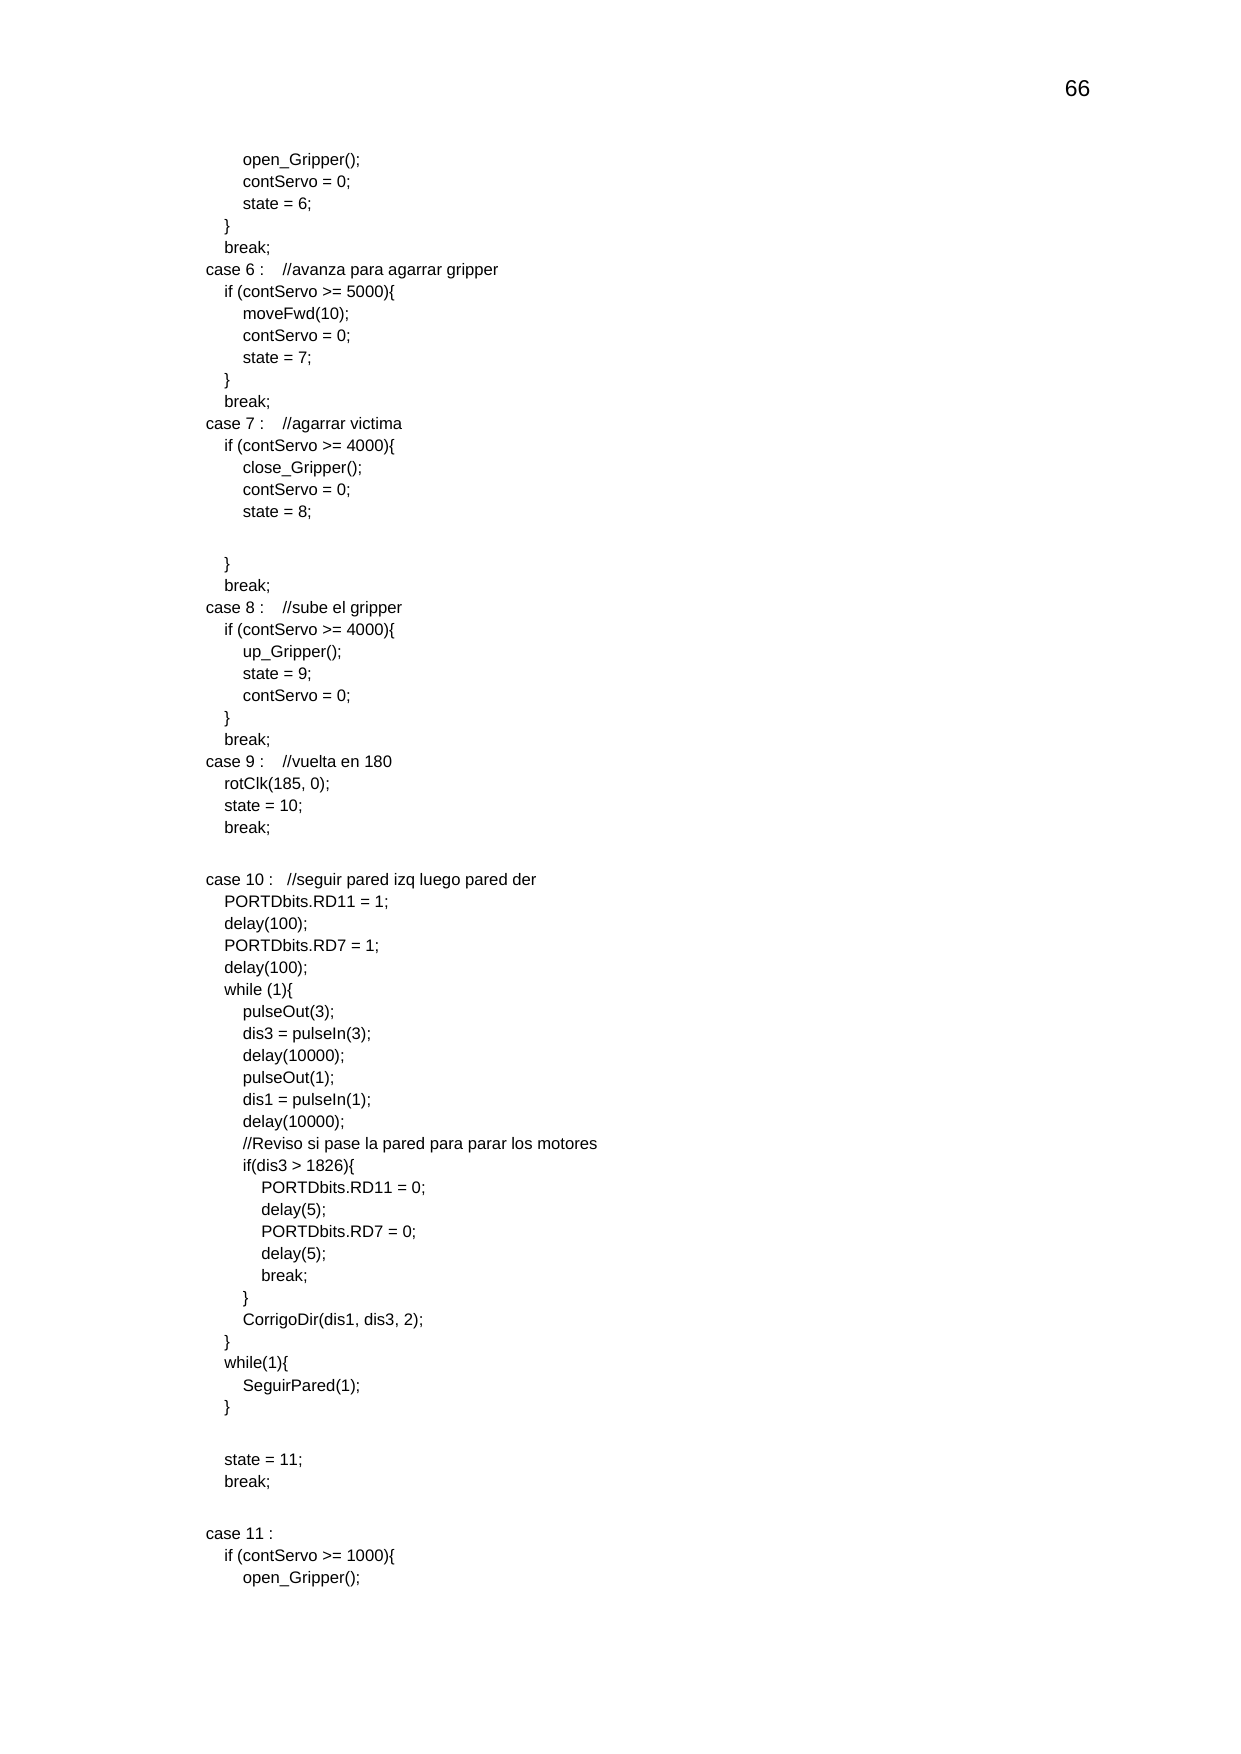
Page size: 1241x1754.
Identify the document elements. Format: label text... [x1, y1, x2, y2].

text PORTDbits.RD11 = 0; [150, 1177, 1090, 1197]
text } [150, 554, 1090, 573]
text delay(10000); [150, 1112, 1090, 1131]
text contServo = 0; [150, 326, 1090, 345]
text if (contServo >= 4000){ [150, 436, 1090, 455]
text state = 6; [150, 194, 1090, 213]
text if(dis3 > 1826){ [150, 1156, 1090, 1175]
text break; [150, 730, 1090, 749]
text if (contServo >= 1000){ [150, 1546, 1090, 1565]
text delay(5); [150, 1243, 1090, 1263]
text while (1){ [150, 980, 1090, 999]
text pulseOut(1); [150, 1068, 1090, 1087]
text contServo = 0; [150, 686, 1090, 705]
text contServo = 0; [150, 480, 1090, 499]
text } [150, 1397, 1090, 1416]
text PORTDbits.RD7 = 1; [150, 936, 1090, 955]
text state = 9; [150, 664, 1090, 683]
text } [150, 370, 1090, 389]
text break; [150, 1265, 1090, 1284]
text contServo = 0; [150, 172, 1090, 191]
text break; [150, 818, 1090, 837]
text PORTDbits.RD11 = 1; [150, 892, 1090, 911]
text close_Gripper(); [150, 458, 1090, 477]
text case 10 : //seguir pared izq luego pared der [150, 870, 1090, 889]
text delay(5); [150, 1199, 1090, 1219]
text break; [150, 238, 1090, 257]
text moveFwd(10); [150, 304, 1090, 323]
text break; [150, 576, 1090, 595]
text //Reviso si pase la pared para parar los motores [150, 1133, 1090, 1153]
text case 8 : //sube el gripper [150, 598, 1090, 617]
text delay(100); [150, 914, 1090, 933]
text pulseOut(3); [150, 1002, 1090, 1021]
text PORTDbits.RD7 = 0; [150, 1221, 1090, 1241]
text SeguirPared(1); [150, 1375, 1090, 1394]
text case 9 : //vuelta en 180 [150, 752, 1090, 771]
text CorrigoDir(dis1, dis3, 2); [150, 1309, 1090, 1328]
text case 6 : //avanza para agarrar gripper [150, 260, 1090, 279]
text } [150, 1331, 1090, 1351]
text break; [150, 1471, 1090, 1491]
text rotClk(185, 0); [150, 774, 1090, 793]
text state = 11; [150, 1449, 1090, 1469]
text open_Gripper(); [150, 150, 1090, 169]
text state = 8; [150, 502, 1090, 521]
text } [150, 708, 1090, 727]
text break; [150, 392, 1090, 411]
text delay(10000); [150, 1046, 1090, 1065]
text } [150, 216, 1090, 235]
text if (contServo >= 5000){ [150, 282, 1090, 301]
text if (contServo >= 4000){ [150, 620, 1090, 639]
text case 11 : [150, 1524, 1090, 1543]
text delay(100); [150, 958, 1090, 977]
text case 7 : //agarrar victima [150, 414, 1090, 433]
text state = 7; [150, 348, 1090, 367]
text up_Gripper(); [150, 642, 1090, 661]
text state = 10; [150, 796, 1090, 815]
text dis1 = pulseIn(1); [150, 1089, 1090, 1109]
text while(1){ [150, 1353, 1090, 1372]
text dis3 = pulseIn(3); [150, 1024, 1090, 1043]
text open_Gripper(); [150, 1568, 1090, 1587]
text } [150, 1287, 1090, 1307]
